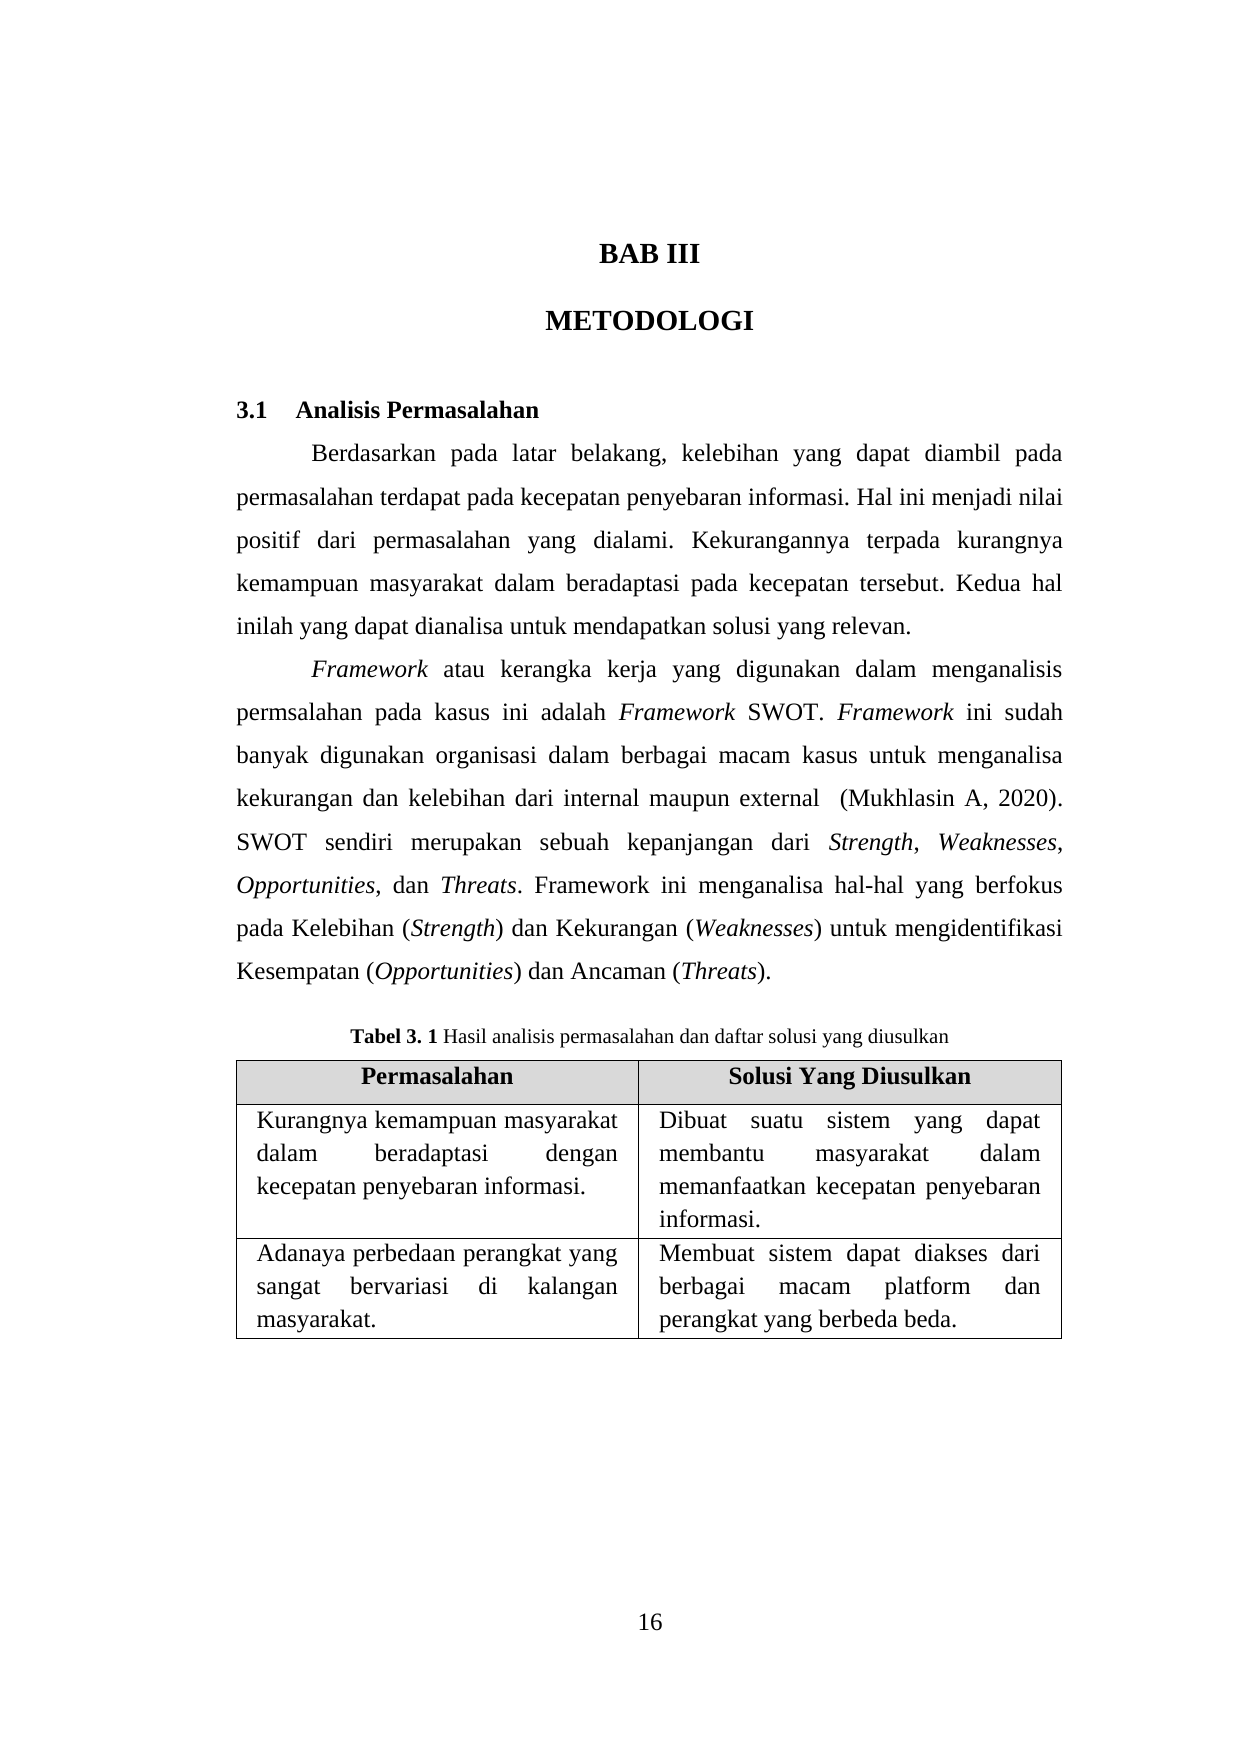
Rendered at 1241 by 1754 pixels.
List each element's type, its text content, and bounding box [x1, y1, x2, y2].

table_cell Dibuat suatu sistem yang dapat membantu masyarakat dalam memanfaatkan kecepatan penyebaran informasi. [639, 1105, 1061, 1237]
table_header Permasalahan [237, 1061, 638, 1104]
text Berdasarkan pada latar belakang, kelebihan yang dapat diambil pada permasalahan terdapat pada kecepatan penyebaran informasi. Hal ini menjadi nilai positif dari permasalahan yang dialami. Kekurangannya terpada kurangnya kemampuan masyarakat dalam beradaptasi pada kecepatan tersebut. Kedua hal inilah yang dapat dianalisa untuk mendapatkan solusi yang relevan. [236, 438, 1063, 640]
subtitle Analisis Permasalahan [236, 395, 1063, 424]
table_header Solusi Yang Diusulkan [639, 1061, 1061, 1104]
text Framework atau kerangka kerja yang digunakan dalam menganalisis permsalahan pada kasus ini adalah Framework SWOT. Framework ini sudah banyak digunakan organisasi dalam berbagai macam kasus untuk menganalisa kekurangan dan kelebihan dari internal maupun external . SWOT sendiri merupakan sebuah kepanjangan dari Strength, Weaknesses, Opportunities, dan Threats. Framework ini menganalisa hal-hal yang berfokus pada Kelebihan (Strength) dan Kekurangan (Weaknesses) untuk mengidentifikasi Kesempatan (Opportunities) dan Ancaman (Threats). [236, 654, 1063, 985]
text Tabel 3. 1 Hasil analisis permasalahan dan daftar solusi yang diusulkan [236, 1024, 1063, 1048]
table_cell Membuat sistem dapat diakses dari berbagai macam platform dan perangkat yang berbeda beda. [639, 1239, 1061, 1337]
subtitle BAB III METODOLOGI [236, 236, 1063, 337]
table_cell Kurangnya kemampuan masyarakat dalam beradaptasi dengan kecepatan penyebaran informasi. [237, 1105, 638, 1237]
table_cell Adanaya perbedaan perangkat yang sangat bervariasi di kalangan masyarakat. [237, 1239, 638, 1337]
